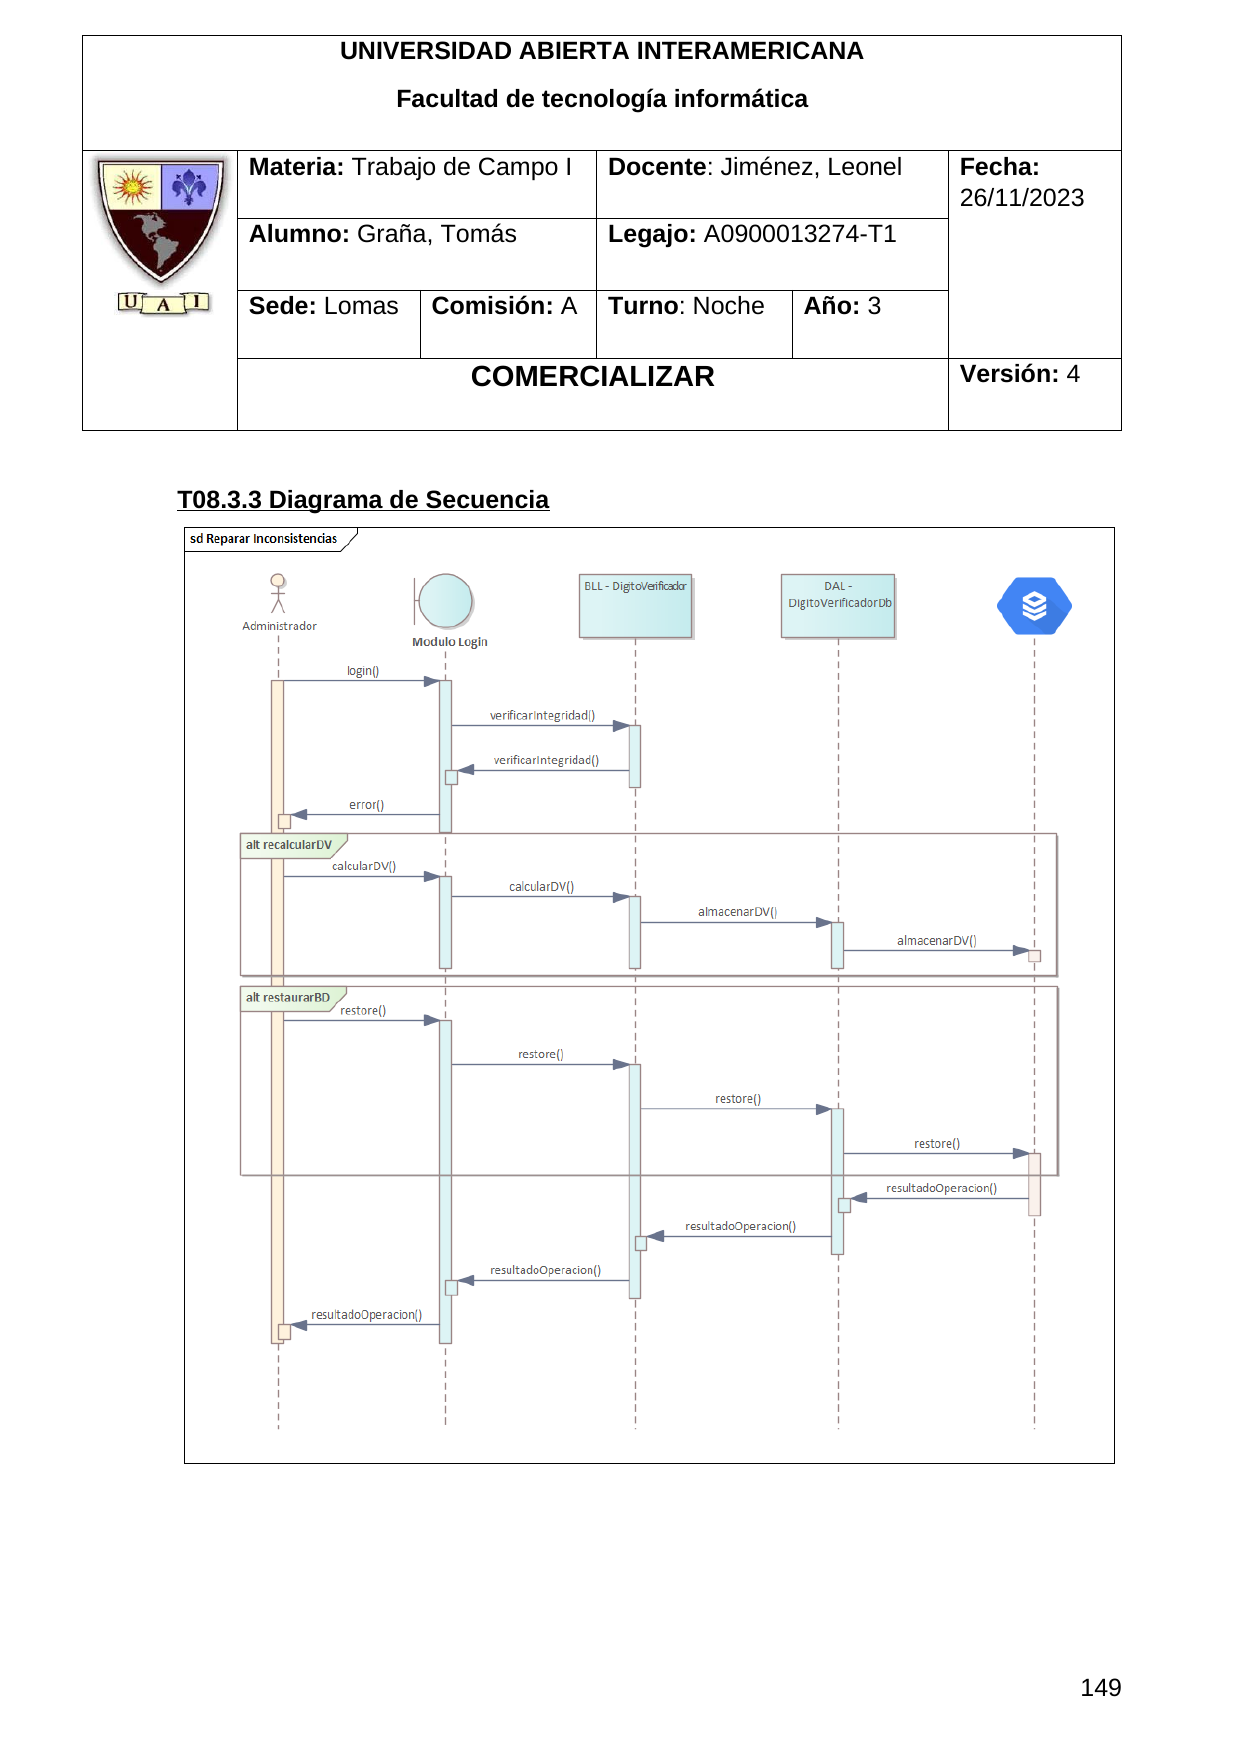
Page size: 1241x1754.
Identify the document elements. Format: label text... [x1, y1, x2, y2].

picture [177, 520, 1122, 1470]
subtitle T08.3.3 Diagrama de Secuencia [177, 485, 1122, 513]
picture [87, 151, 234, 320]
